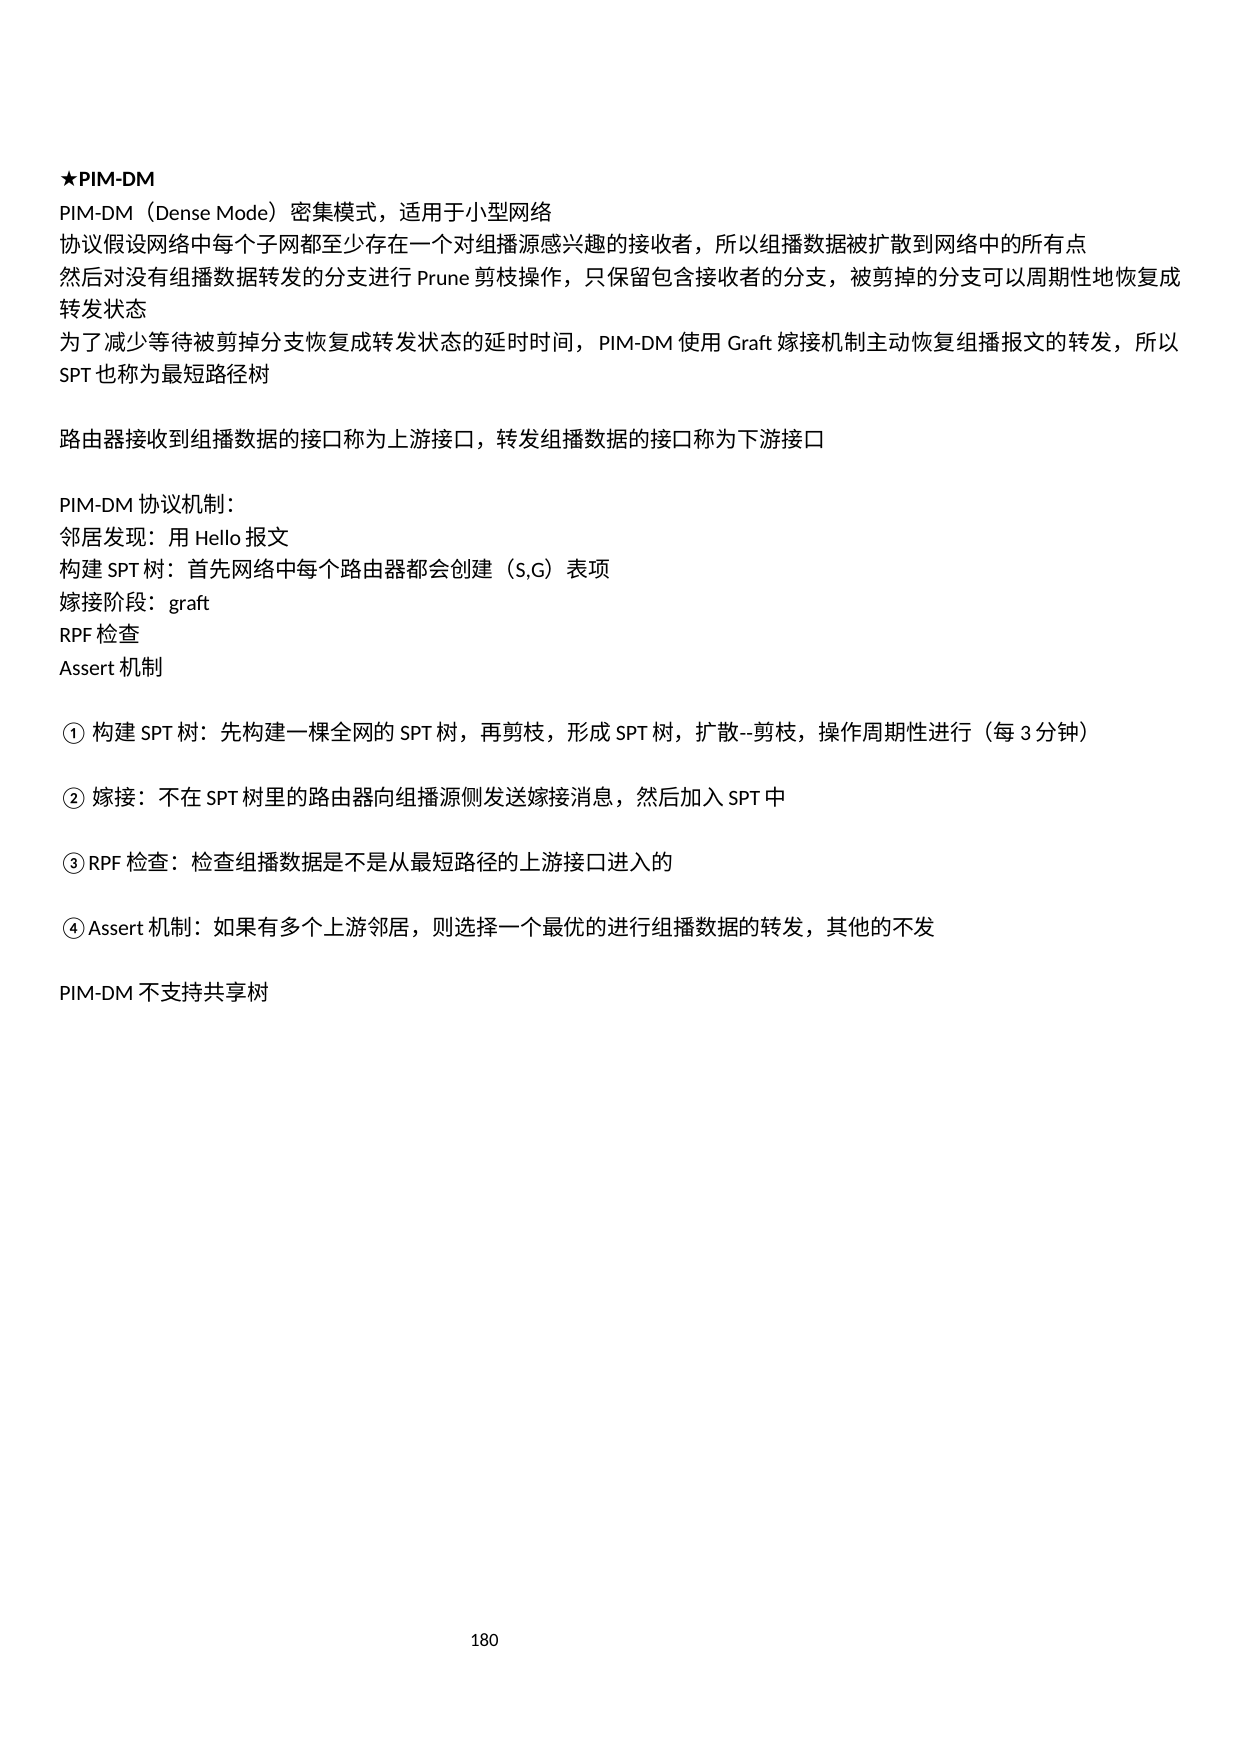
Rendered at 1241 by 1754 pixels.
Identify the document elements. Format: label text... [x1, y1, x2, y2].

text ②嫁接：不在SPT树里的路由器向组播源侧发送嫁接消息，然后加入SPT中 [59, 779, 1181, 812]
text ③RPF检查：检查组播数据是不是从最短路径的上游接口进入的 [59, 844, 1181, 877]
text 路由器接收到组播数据的接口称为上游接口，转发组播数据的接口称为下游接口 [59, 422, 1181, 454]
text ①构建SPT树：先构建一棵全网的SPT树，再剪枝，形成SPT树，扩散--剪枝，操作周期性进行（每3分钟） [59, 714, 1181, 747]
text PIM-DM（Dense Mode）密集模式，适用于小型网络 [59, 194, 1181, 227]
text 协议假设网络中每个子网都至少存在一个对组播源感兴趣的接收者，所以组播数据被扩散到网络中的所有点 [59, 227, 1181, 259]
text PIM-DM协议机制： [59, 487, 1181, 519]
text ★PIM-DM [59, 162, 1181, 194]
text 构建SPT树：首先网络中每个路由器都会创建（S,G）表项 [59, 552, 1181, 584]
text RPF检查 [59, 617, 1181, 649]
text 邻居发现：用Hello报文 [59, 519, 1181, 552]
text Assert机制 [59, 649, 1181, 682]
text 为了减少等待被剪掉分支恢复成转发状态的延时时间，PIM-DM使用Graft嫁接机制主动恢复组播报文的转发，所以SPT也称为最短路径树 [59, 324, 1181, 389]
text 嫁接阶段：graft [59, 584, 1181, 617]
text 然后对没有组播数据转发的分支进行Prune剪枝操作，只保留包含接收者的分支，被剪掉的分支可以周期性地恢复成转发状态 [59, 259, 1181, 324]
text PIM-DM不支持共享树 [59, 974, 1181, 1007]
text ④Assert机制：如果有多个上游邻居，则选择一个最优的进行组播数据的转发，其他的不发 [59, 909, 1181, 942]
